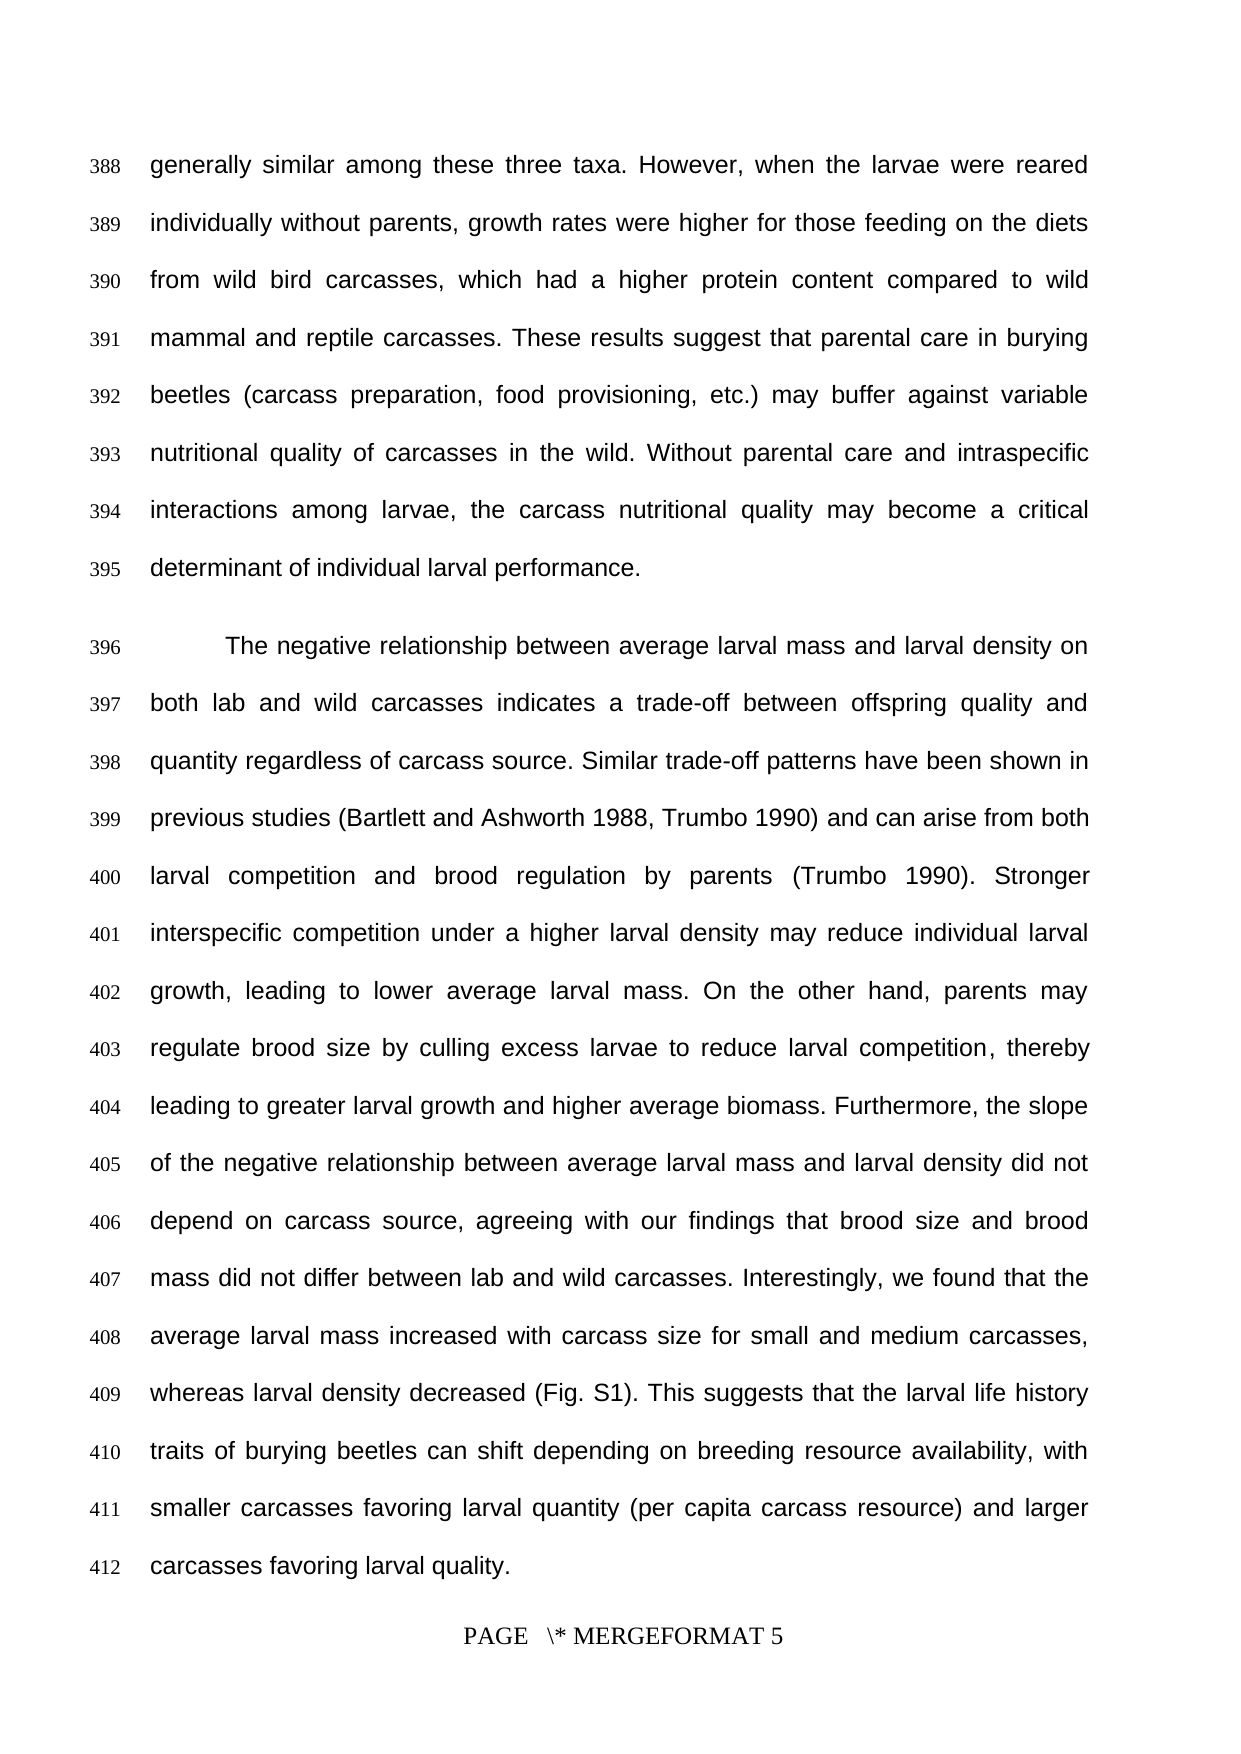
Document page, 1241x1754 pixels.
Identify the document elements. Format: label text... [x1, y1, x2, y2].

text The negative relationship between average larval mass and larval density on both lab and wild carcasses indicates a trade-off between offspring quality and quantity regardless of carcass source. Similar trade-off patterns have been shown in previous studies (Bartlett and Ashworth 1988, Trumbo 1990) and can arise from both larval competition and brood regulation by parents (Trumbo 1990). Stronger interspecific competition under a higher larval density may reduce individual larval growth, leading to lower average larval mass. On the other hand, parents may regulate brood size by culling excess larvae to reduce larval competition, thereby leading to greater larval growth and higher average biomass. Furthermore, the slope of the negative relationship between average larval mass and larval density did not depend on carcass source, agreeing with our findings that brood size and brood mass did not differ between lab and wild carcasses. Interestingly, we found that the average larval mass increased with carcass size for small and medium carcasses, whereas larval density decreased (Fig. S1). This suggests that the larval life history traits of burying beetles can shift depending on breeding resource availability, with smaller carcasses favoring larval quantity (per capita carcass resource) and larger carcasses favoring larval quality. [150, 631, 1090, 1579]
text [150, 150, 1090, 581]
